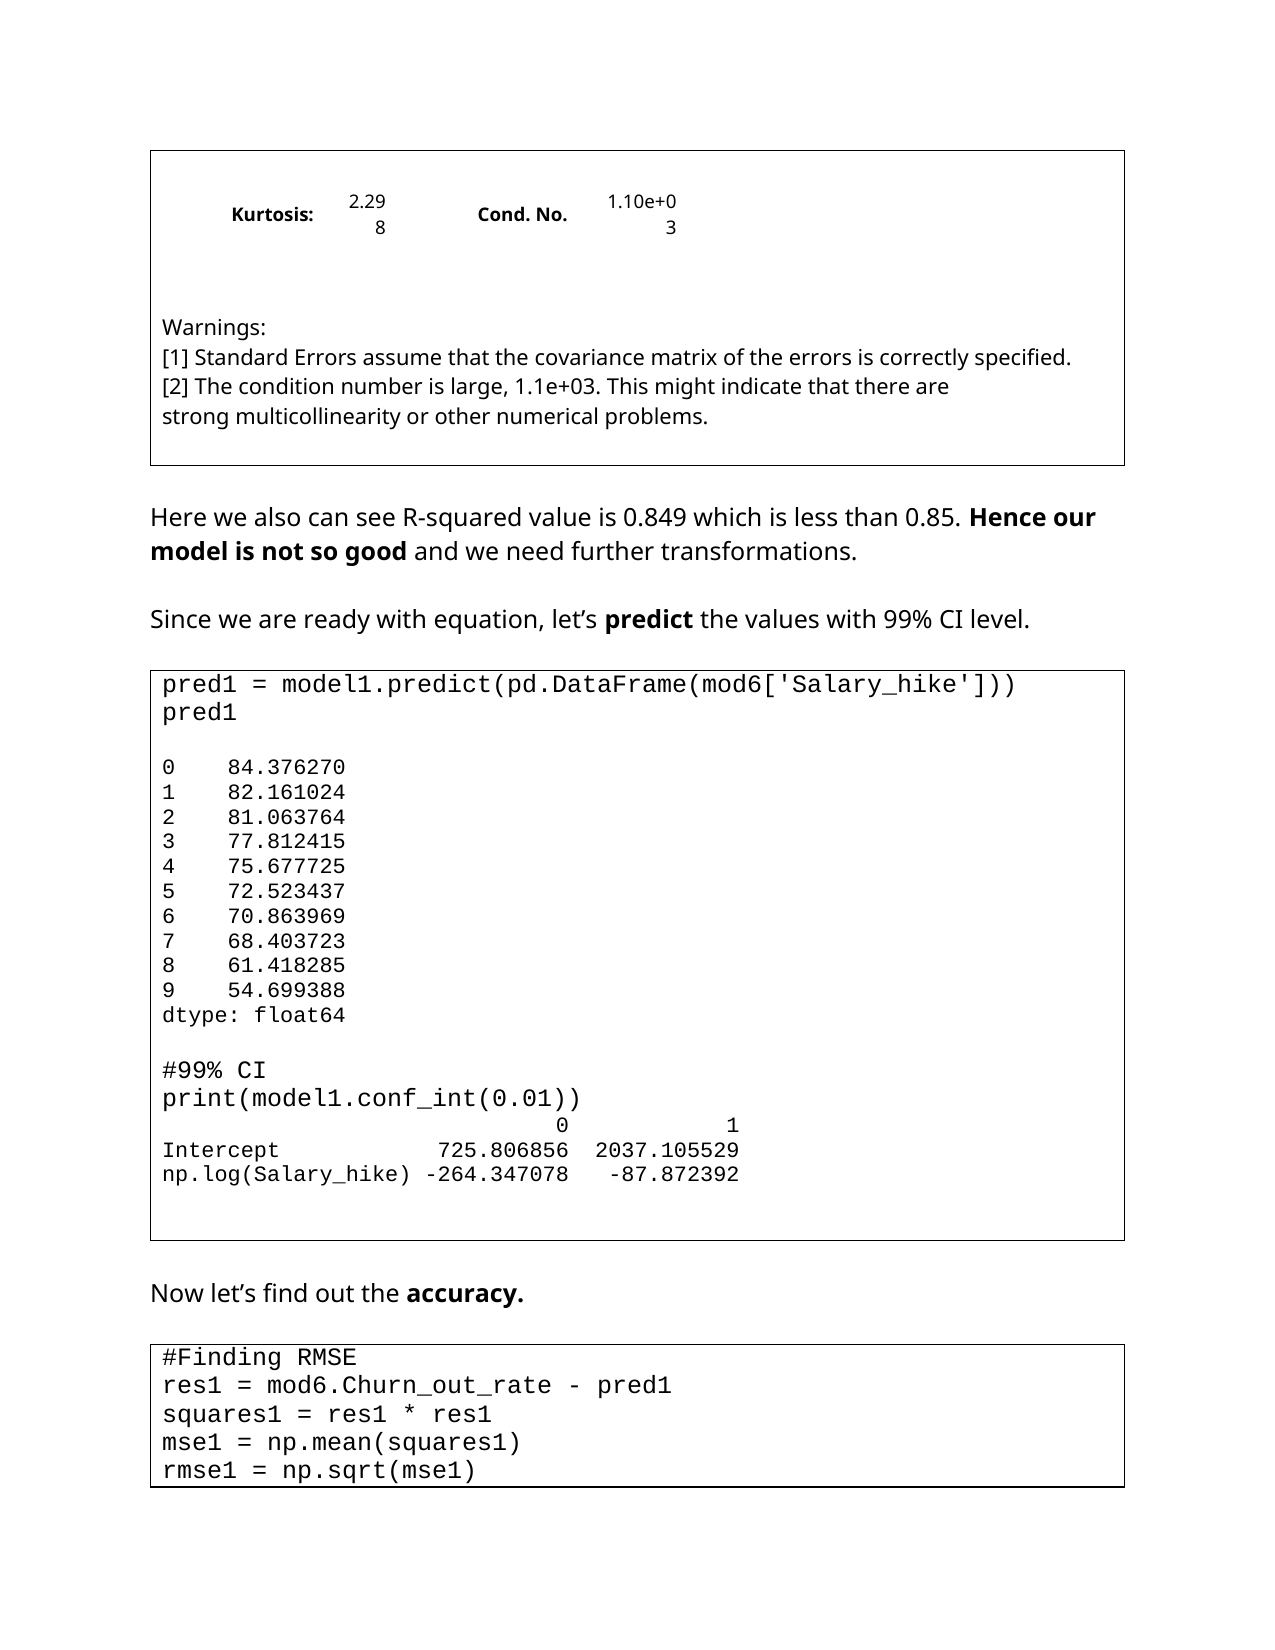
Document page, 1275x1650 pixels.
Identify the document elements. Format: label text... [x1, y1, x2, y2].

table_header pred1 = model1.predict(pd.DataFrame(mod6['Salary_hike'])) pred1 0 84.376270 1 82.161024 2 81.063764 3 77.812415 4 75.677725 5 72.523437 6 70.863969 7 68.403723 8 61.418285 9 54.699388 dtype: float64 #99% CI print(model1.conf_int(0.01)) 0 1 Intercept 725.806856 2037.105529 np.log(Salary_hike) -264.347078 -87.872392 [151, 671, 1124, 1240]
text Here we also can see R-squared value is 0.849 which is less than 0.85. Hence our model is not so good and we need further transformations. [150, 500, 1125, 568]
text Now let’s find out the accuracy. [150, 1276, 1125, 1309]
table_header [151, 151, 1124, 465]
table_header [151, 1345, 1124, 1486]
text Since we are ready with equation, let’s predict the values with 99% CI level. [150, 602, 1125, 636]
